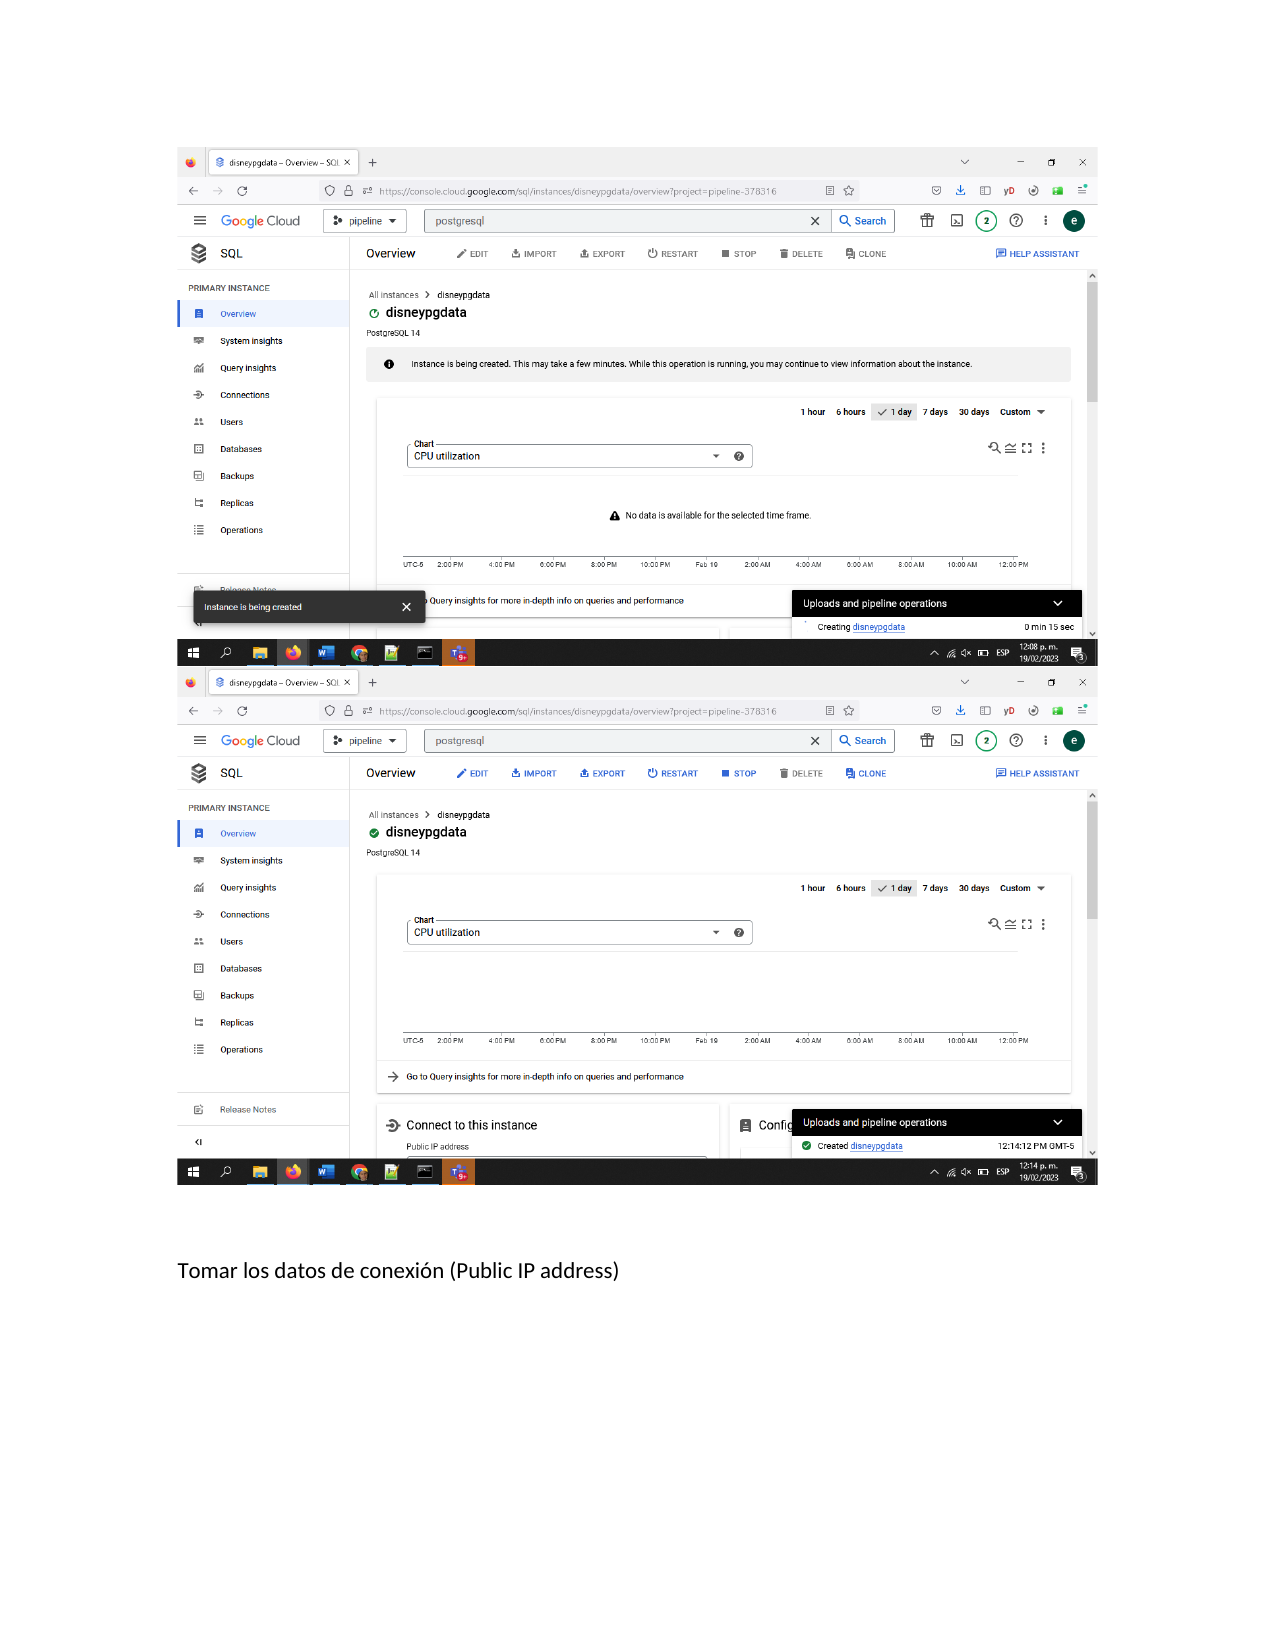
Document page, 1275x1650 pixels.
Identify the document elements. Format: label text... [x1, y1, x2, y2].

picture [177, 147, 1098, 666]
text Tomar los datos de conexión (Public IP address) [177, 1256, 1098, 1284]
picture [177, 667, 1098, 1185]
